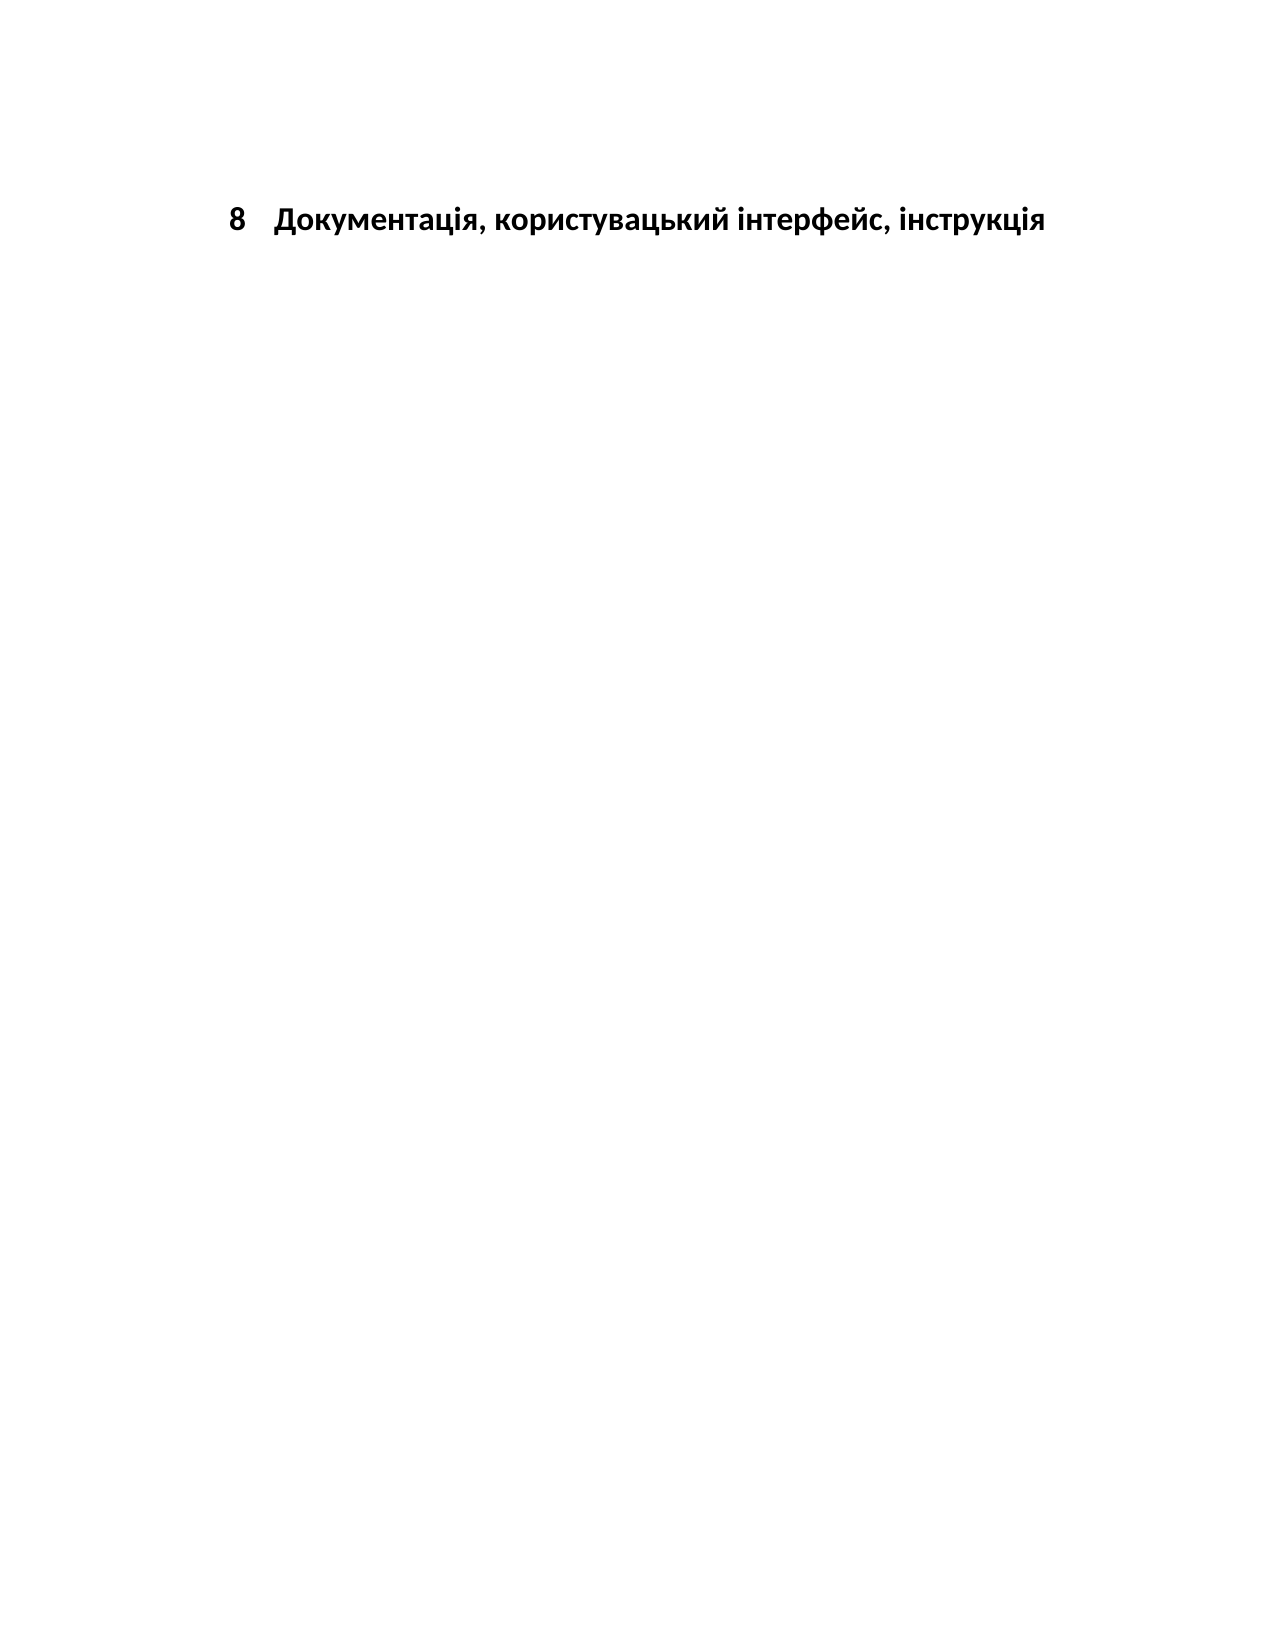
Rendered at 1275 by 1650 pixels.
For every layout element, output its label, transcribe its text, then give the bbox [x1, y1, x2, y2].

subtitle Документація, користувацький інтерфейс, інструкція [148, 198, 1127, 238]
